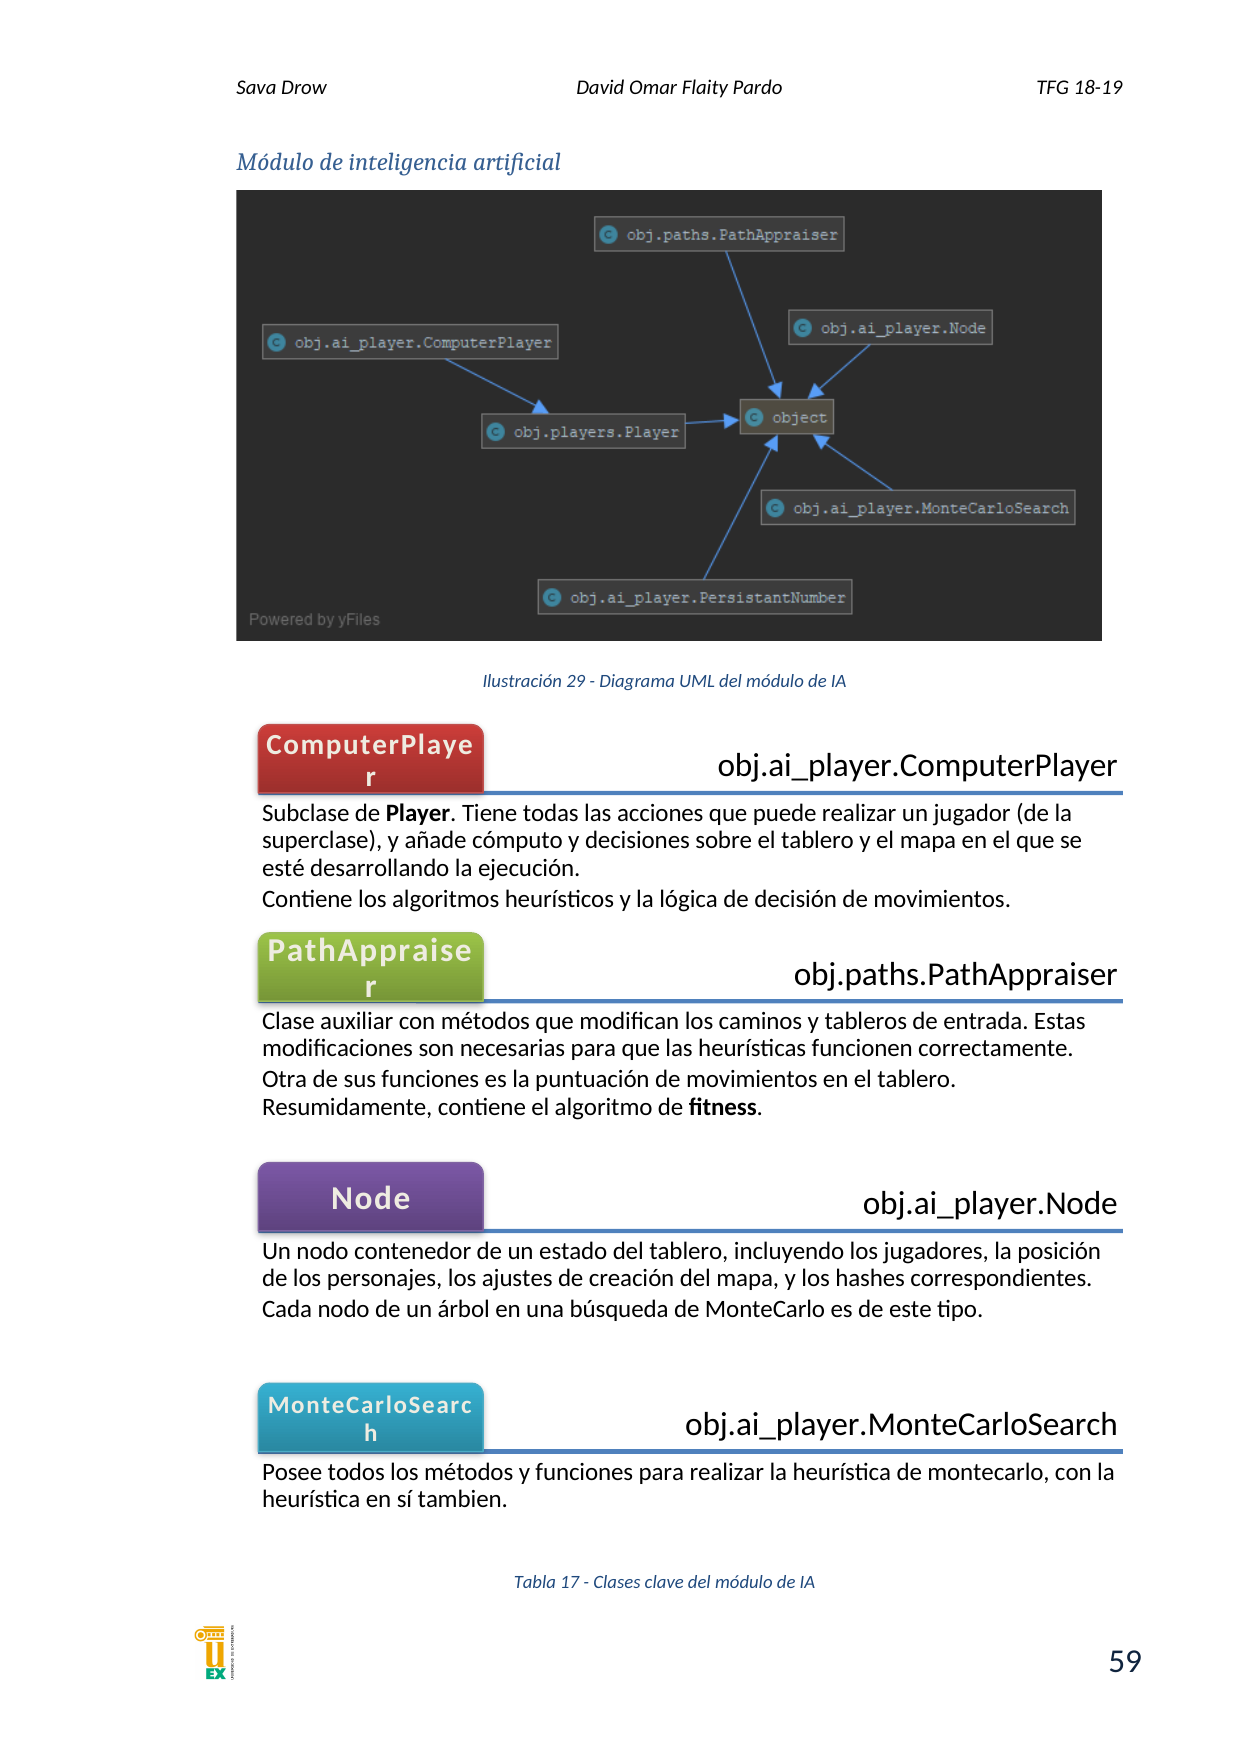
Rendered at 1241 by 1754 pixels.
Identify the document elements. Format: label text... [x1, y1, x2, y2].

picture [236, 190, 1102, 641]
text Tabla 17 - Clases clave del módulo de IA [236, 1570, 1092, 1593]
text Ilustración 29 - Diagrama UML del módulo de IA [236, 669, 1092, 692]
picture [194, 1624, 237, 1680]
subtitle Módulo de inteligencia artificial [236, 148, 1092, 176]
